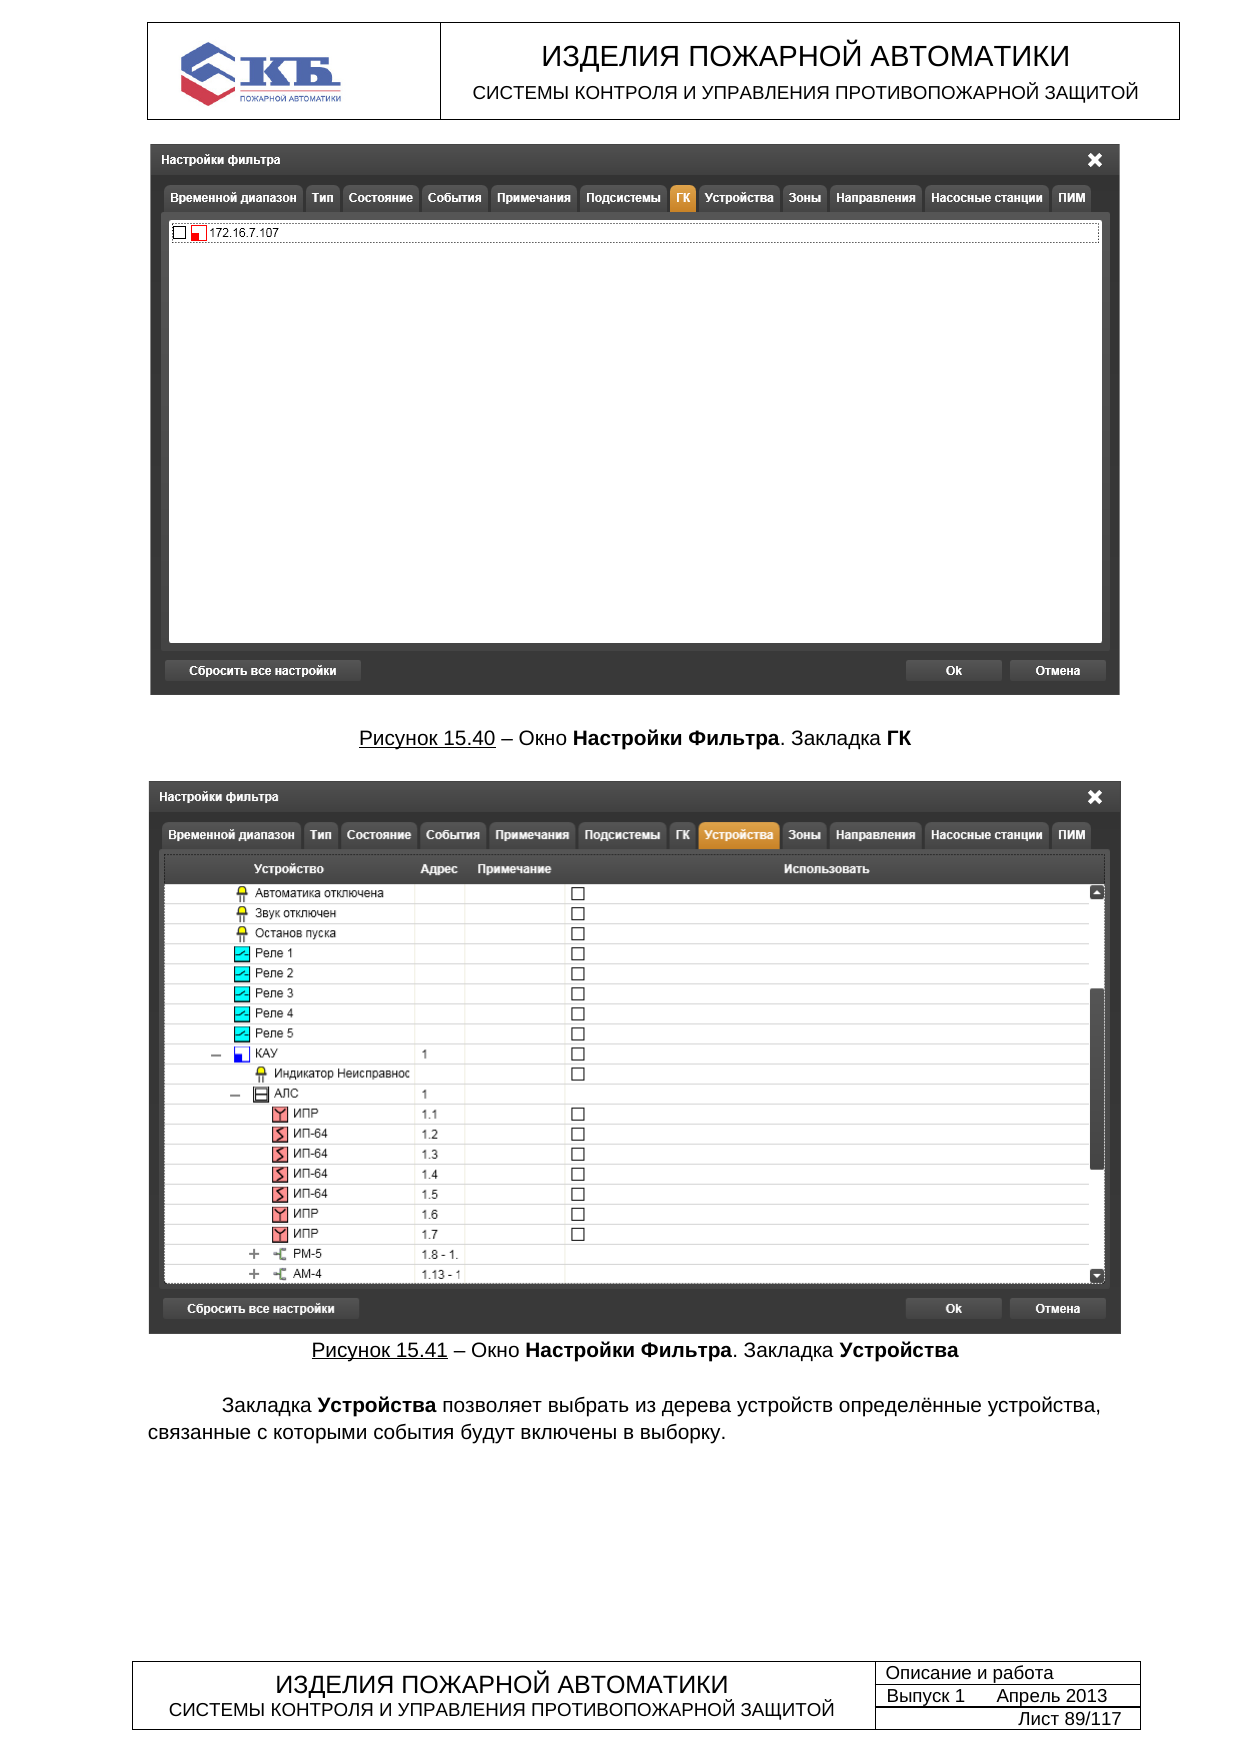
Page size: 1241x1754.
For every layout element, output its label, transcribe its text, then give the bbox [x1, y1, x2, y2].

list Рисунок 15.40 – Окно Настройки Фильтра. Закладка ГК [148, 726, 1122, 750]
picture [150, 144, 1120, 695]
picture [177, 34, 354, 115]
picture [148, 781, 1121, 1334]
list Закладка Устройства позволяет выбрать из дерева устройств определённые устройства, связанные с которыми события будут включены в выборку. [148, 1392, 1122, 1444]
list Рисунок 15.41 – Окно Настройки Фильтра. Закладка Устройства [148, 1337, 1122, 1361]
